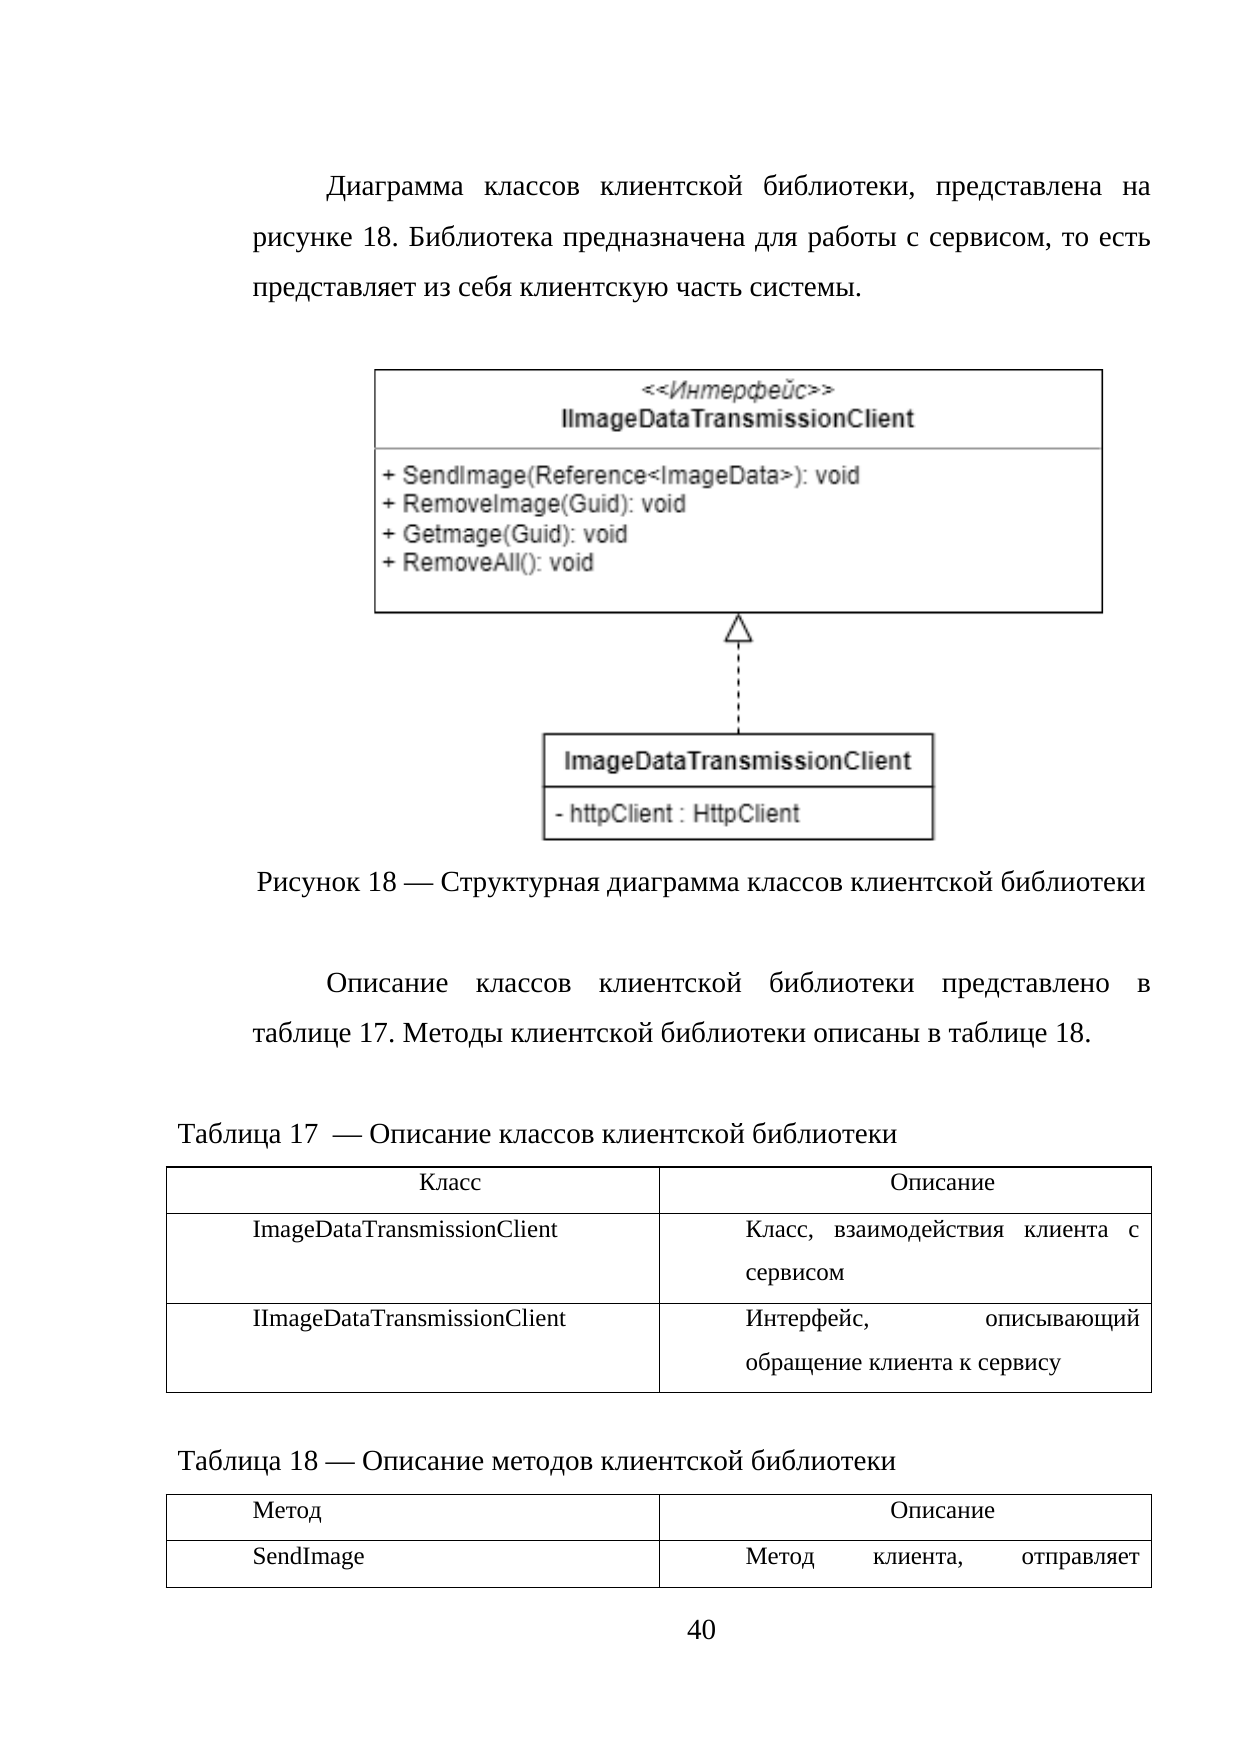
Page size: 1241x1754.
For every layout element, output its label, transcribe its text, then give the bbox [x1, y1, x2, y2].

table_cell SendImage [167, 1541, 659, 1587]
table_header Описание [660, 1168, 1151, 1213]
text Таблица 17 — Описание классов клиентской библиотеки [177, 1116, 1152, 1150]
text Описание классов клиентской библиотеки представлено в таблице 17. Методы клиентской библиотеки описаны в таблице 18. [252, 965, 1152, 1049]
text Диаграмма классов клиентской библиотеки, представлена на рисунке 18. Библиотека предназначена для работы с сервисом, то есть представляет из себя клиентскую часть системы. [252, 168, 1152, 303]
table_header Метод [167, 1495, 659, 1540]
table_cell Интерфейс, описывающий обращение клиента к сервису [660, 1304, 1151, 1392]
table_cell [660, 1541, 1151, 1587]
table_header Класс [167, 1168, 659, 1213]
text Таблица 18 — Описание методов клиентской библиотеки [177, 1443, 1152, 1477]
table_cell Класс, взаимодействия клиента с сервисом [660, 1214, 1151, 1302]
picture [374, 369, 1104, 847]
table_cell ImageDataTransmissionClient [167, 1214, 659, 1302]
text Рисунок 18 — Структурная диаграмма классов клиентской библиотеки [177, 864, 1152, 898]
table_header Описание [660, 1495, 1151, 1540]
table_cell IImageDataTransmissionClient [167, 1304, 659, 1392]
